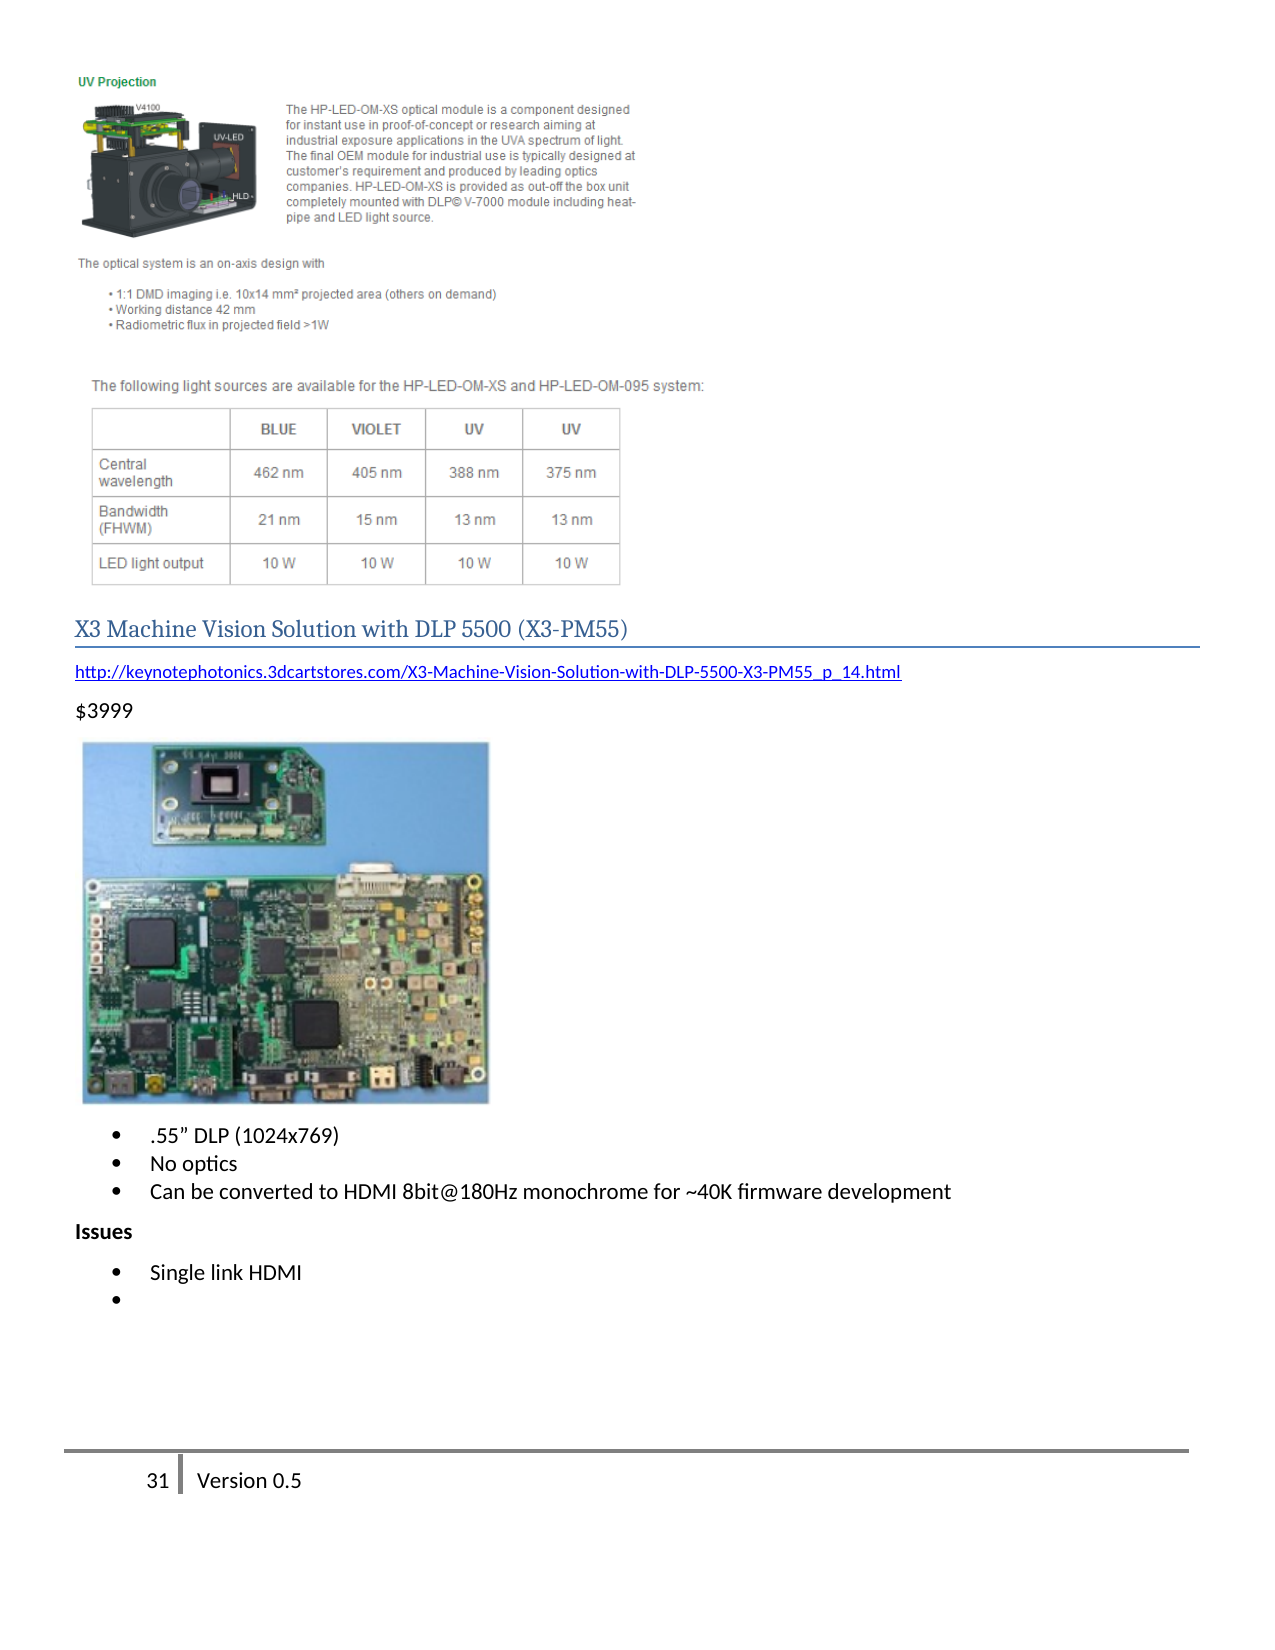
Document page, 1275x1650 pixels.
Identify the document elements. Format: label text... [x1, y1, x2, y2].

list .55” DLP (1024x769) [112, 1121, 1200, 1149]
list Single link HDMI [112, 1258, 1200, 1286]
picture [75, 736, 497, 1109]
text Issues [75, 1217, 1200, 1245]
text http://keynotephotonics.3dcartstores.com/X3-Machine-Vision-Solution-with-DLP-5500-X3-PM55_p_14.html [75, 660, 1200, 683]
picture [75, 75, 649, 355]
list No optics [112, 1149, 1200, 1177]
list Can be converted to HDMI 8bit@180Hz monochrome for ~40K firmware development [112, 1177, 1200, 1205]
picture [75, 367, 714, 595]
text $3999 [75, 696, 1200, 724]
subtitle X3 Machine Vision Solution with DLP 5500 (X3-PM55) [75, 615, 1200, 646]
